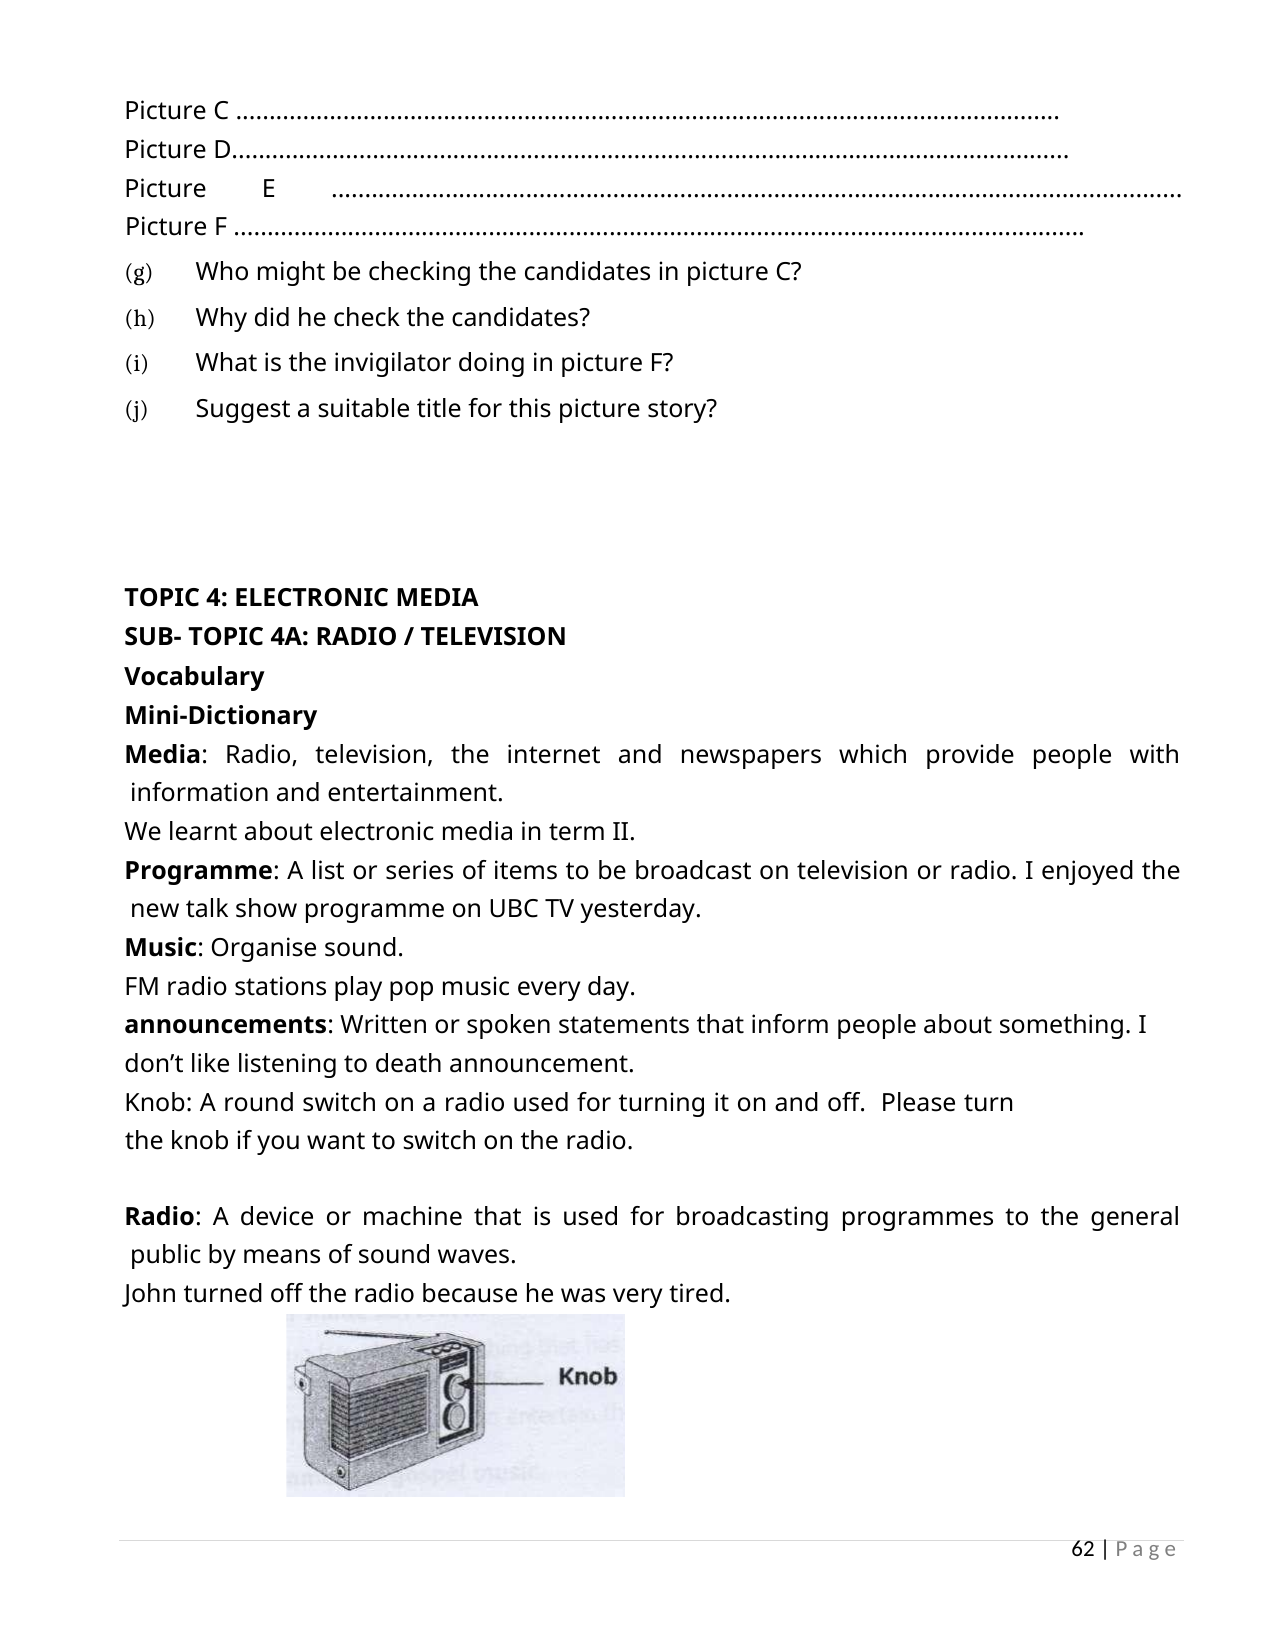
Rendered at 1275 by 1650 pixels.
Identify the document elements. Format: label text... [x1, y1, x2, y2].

text Media: Radio, television, the internet and newspapers which provide people with information and entertainment. [124, 736, 1182, 809]
text Music: Organise sound. [124, 929, 1182, 963]
text Picture C ........................................................................................................................... [124, 93, 1182, 127]
list What is the invigilator doing in picture F? [124, 345, 1182, 379]
text Vocabulary [124, 658, 1182, 692]
text Programme: A list or series of items to be broadcast on television or radio. I enjoyed the new talk show programme on UBC TV yesterday. [124, 852, 1182, 924]
picture [286, 1314, 625, 1497]
text SUB- TOPIC 4A: RADIO / TELEVISION [124, 619, 1182, 653]
text Knob: A round switch on a radio used for turning it on and off. Please turn the knob if you want to switch on the radio. [124, 1085, 1017, 1157]
text Picture D............................................................................................................................. [124, 132, 1182, 166]
text Mini-Dictionary [124, 697, 1182, 731]
list Suggest a suitable title for this picture story? [124, 391, 1182, 425]
text announcements: Written or spoken statements that inform people about something. I [124, 1007, 1182, 1041]
list Why did he check the candidates? [124, 299, 1182, 333]
text FM radio stations play pop music every day. [124, 968, 1182, 1002]
text TOPIC 4: ELECTRONIC MEDIA [124, 580, 1182, 614]
text John turned off the radio because he was very tired. [124, 1275, 1182, 1309]
text Picture E ............................................................................................................................... Picture F ............................................................................................................................... [124, 171, 1182, 243]
text don’t like listening to death announcement. [124, 1046, 1182, 1080]
text We learnt about electronic media in term II. [124, 813, 1182, 847]
list Who might be checking the candidates in picture C? [124, 254, 1182, 288]
text Radio: A device or machine that is used for broadcasting programmes to the general public by means of sound waves. [124, 1198, 1182, 1271]
